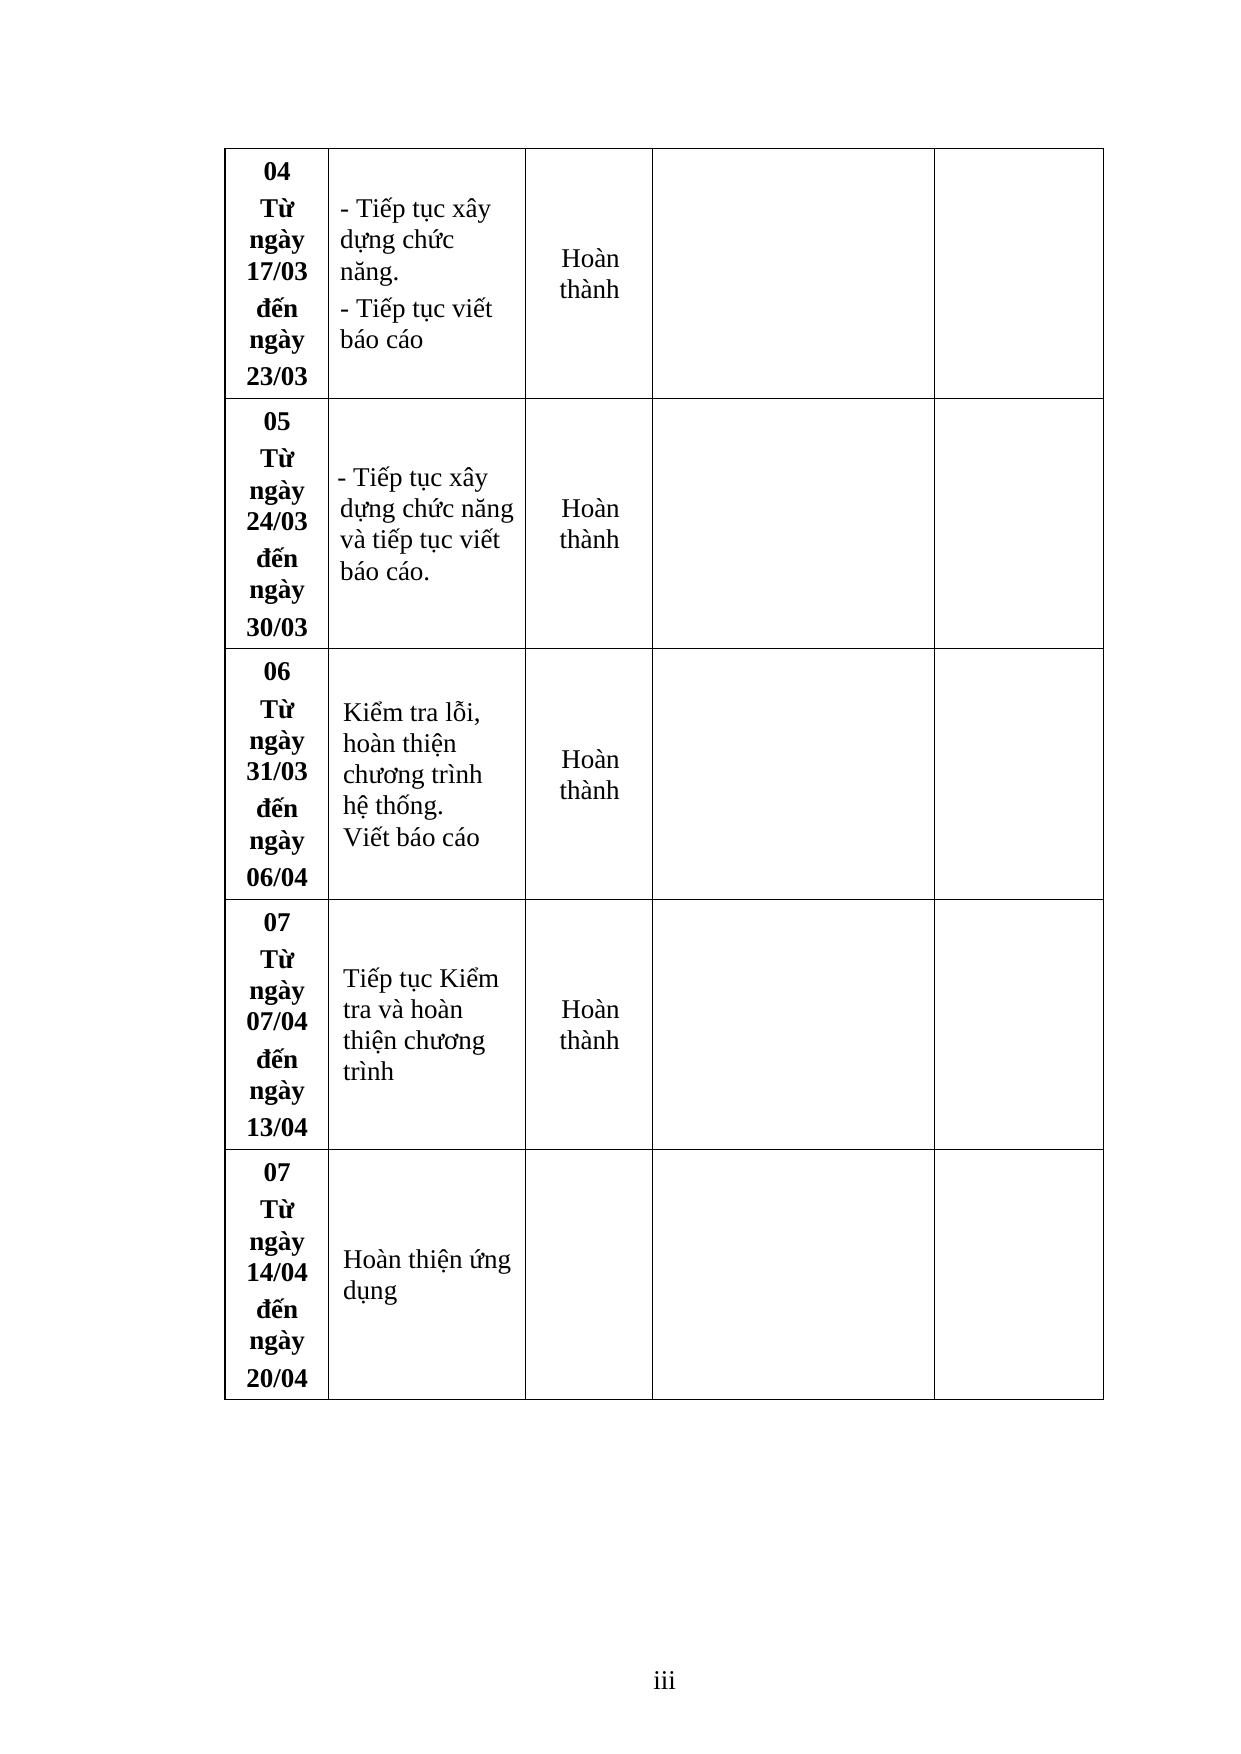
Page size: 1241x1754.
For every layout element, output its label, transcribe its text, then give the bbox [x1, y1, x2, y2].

table_cell 05 Từ ngày 24/03 đến ngày 30/03 [226, 399, 328, 648]
table_cell 04 Từ ngày 17/03 đến ngày 23/03 [226, 149, 328, 398]
table_cell Hoàn thành [526, 149, 652, 398]
table_cell [653, 900, 934, 1149]
table_cell [653, 149, 934, 398]
table_cell Hoàn thành [526, 649, 652, 898]
table_cell [935, 399, 1103, 648]
table_cell 07 Từ ngày 14/04 đến ngày 20/04 [226, 1150, 328, 1399]
table_cell [935, 900, 1103, 1149]
table_cell [935, 649, 1103, 898]
table_cell Hoàn thành [526, 900, 652, 1149]
table_cell [526, 1150, 652, 1399]
table_cell Hoàn thành [526, 399, 652, 648]
table_cell Hoàn thiện ứng dụng [329, 1150, 525, 1399]
table_cell 07 Từ ngày 07/04 đến ngày 13/04 [226, 900, 328, 1149]
table_cell - Tiếp tục xây dựng chức năng và tiếp tục viết báo cáo. [329, 399, 525, 648]
table_cell [653, 649, 934, 898]
table_cell Tiếp tục Kiểm tra và hoàn thiện chương trình [329, 900, 525, 1149]
table_cell [653, 399, 934, 648]
table_cell [935, 149, 1103, 398]
table_cell - Tiếp tục xây dựng chức năng. - Tiếp tục viết báo cáo [329, 149, 525, 398]
table_cell Kiểm tra lỗi, hoàn thiện chương trình hệ thống. Viết báo cáo [329, 649, 525, 898]
table_cell 06 Từ ngày 31/03 đến ngày 06/04 [226, 649, 328, 898]
table_cell [653, 1150, 934, 1399]
table_cell [935, 1150, 1103, 1399]
